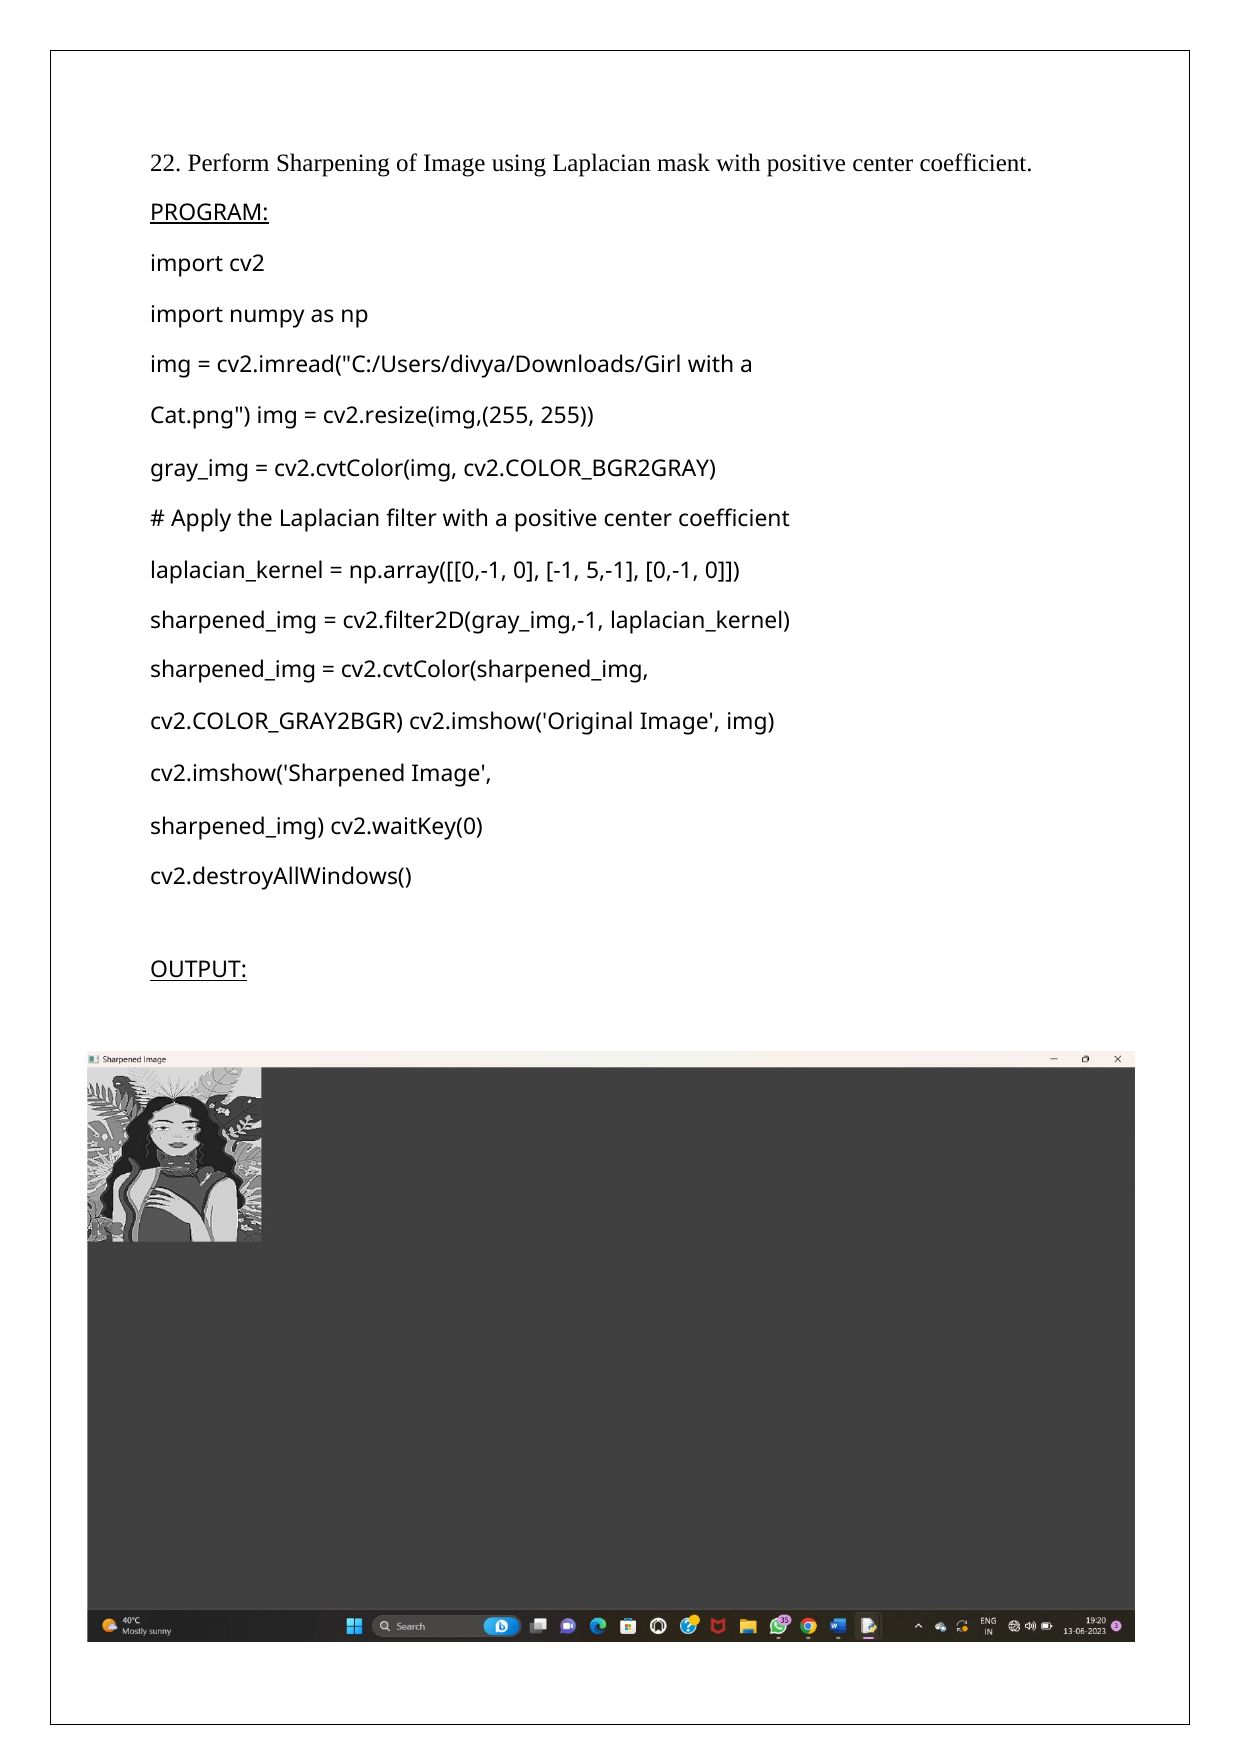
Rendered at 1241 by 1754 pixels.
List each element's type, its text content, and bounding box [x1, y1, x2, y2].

text img = cv2.imread("C:/Users/divya/Downloads/Girl with a Cat.png") img = cv2.resize(img,(255, 255)) [150, 348, 791, 431]
list Perform Sharpening of Image using Laplacian mask with positive center coefficient. [150, 148, 1176, 177]
text import numpy as np [150, 297, 1176, 329]
text gray_img = cv2.cvtColor(img, cv2.COLOR_BGR2GRAY) [150, 452, 1176, 483]
text sharpened_img = cv2.cvtColor(sharpened_img, cv2.COLOR_GRAY2BGR) cv2.imshow('Original Image', img) [150, 653, 842, 737]
text OUTPUT: [150, 953, 1176, 985]
text import cv2 [150, 247, 1176, 278]
picture [87, 1051, 1135, 1642]
text sharpened_img = cv2.filter2D(gray_img,-1, laplacian_kernel) [150, 607, 1176, 634]
text cv2.imshow('Sharpened Image', sharpened_img) cv2.waitKey(0) [150, 757, 599, 841]
text # Apply the Laplacian filter with a positive center coefficient laplacian_kernel = np.array([[0,-1, 0], [-1, 5,-1], [0,-1, 0]]) [150, 502, 842, 585]
text PROGRAM: [150, 196, 1176, 227]
text cv2.destroyAllWindows() [150, 862, 1176, 890]
